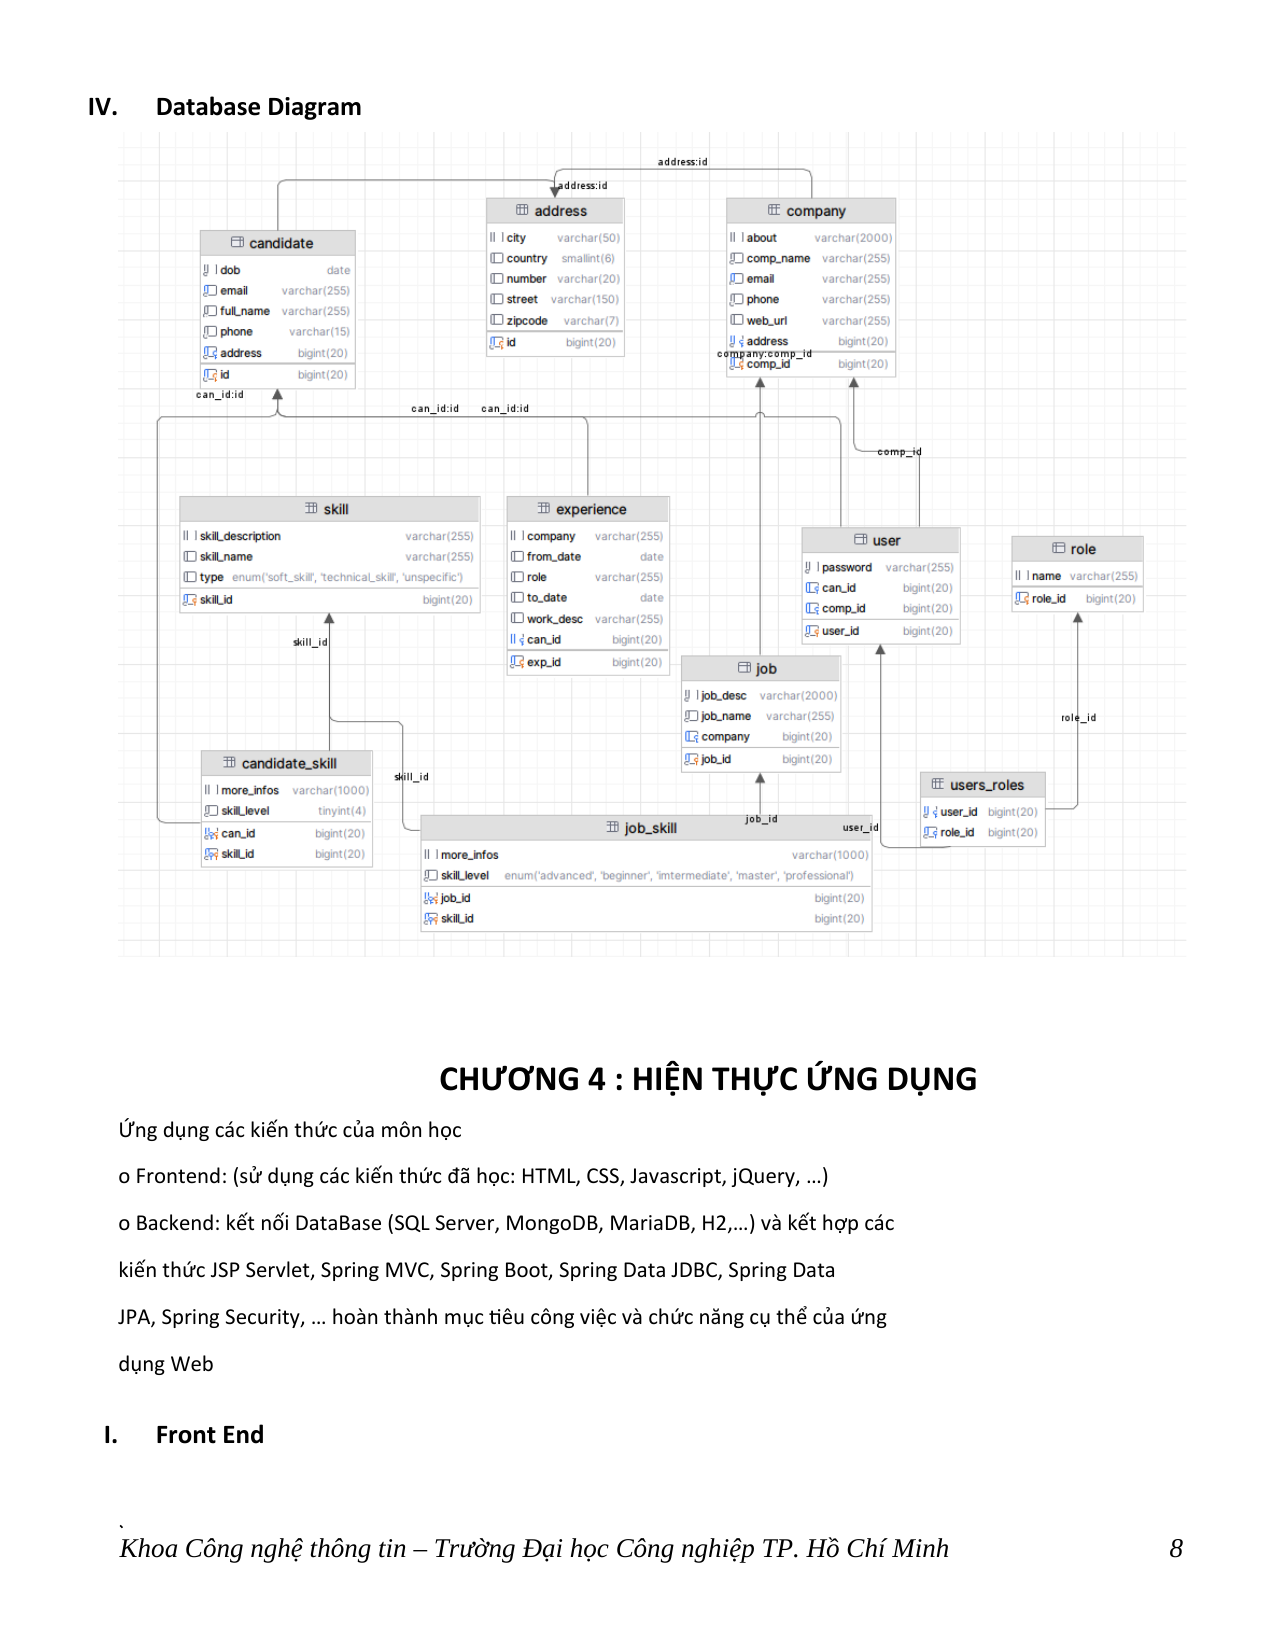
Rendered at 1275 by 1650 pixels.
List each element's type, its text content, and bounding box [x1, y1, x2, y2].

text Ứng dụng các kiến thức của môn học [118, 1115, 1186, 1143]
text kiến thức JSP Servlet, Spring MVC, Spring Boot, Spring Data JDBC, Spring Data [118, 1255, 1186, 1283]
text JPA, Spring Security, … hoàn thành mục tiêu công việc và chức năng cụ thể của ứng [118, 1302, 1186, 1330]
text dụng Web [118, 1349, 1186, 1377]
text o Frontend: (sử dụng các kiến thức đã học: HTML, CSS, Javascript, jQuery, …) [118, 1162, 1186, 1190]
subtitle CHƯƠNG 4 : HIỆN THỰC ỨNG DỤNG [231, 1056, 1186, 1099]
picture [118, 132, 1187, 957]
text o Backend: kết nối DataBase (SQL Server, MongoDB, MariaDB, H2,…) và kết hợp các [118, 1208, 1186, 1237]
subtitle Front End [118, 1417, 1186, 1450]
subtitle Database Diagram [118, 89, 1186, 122]
